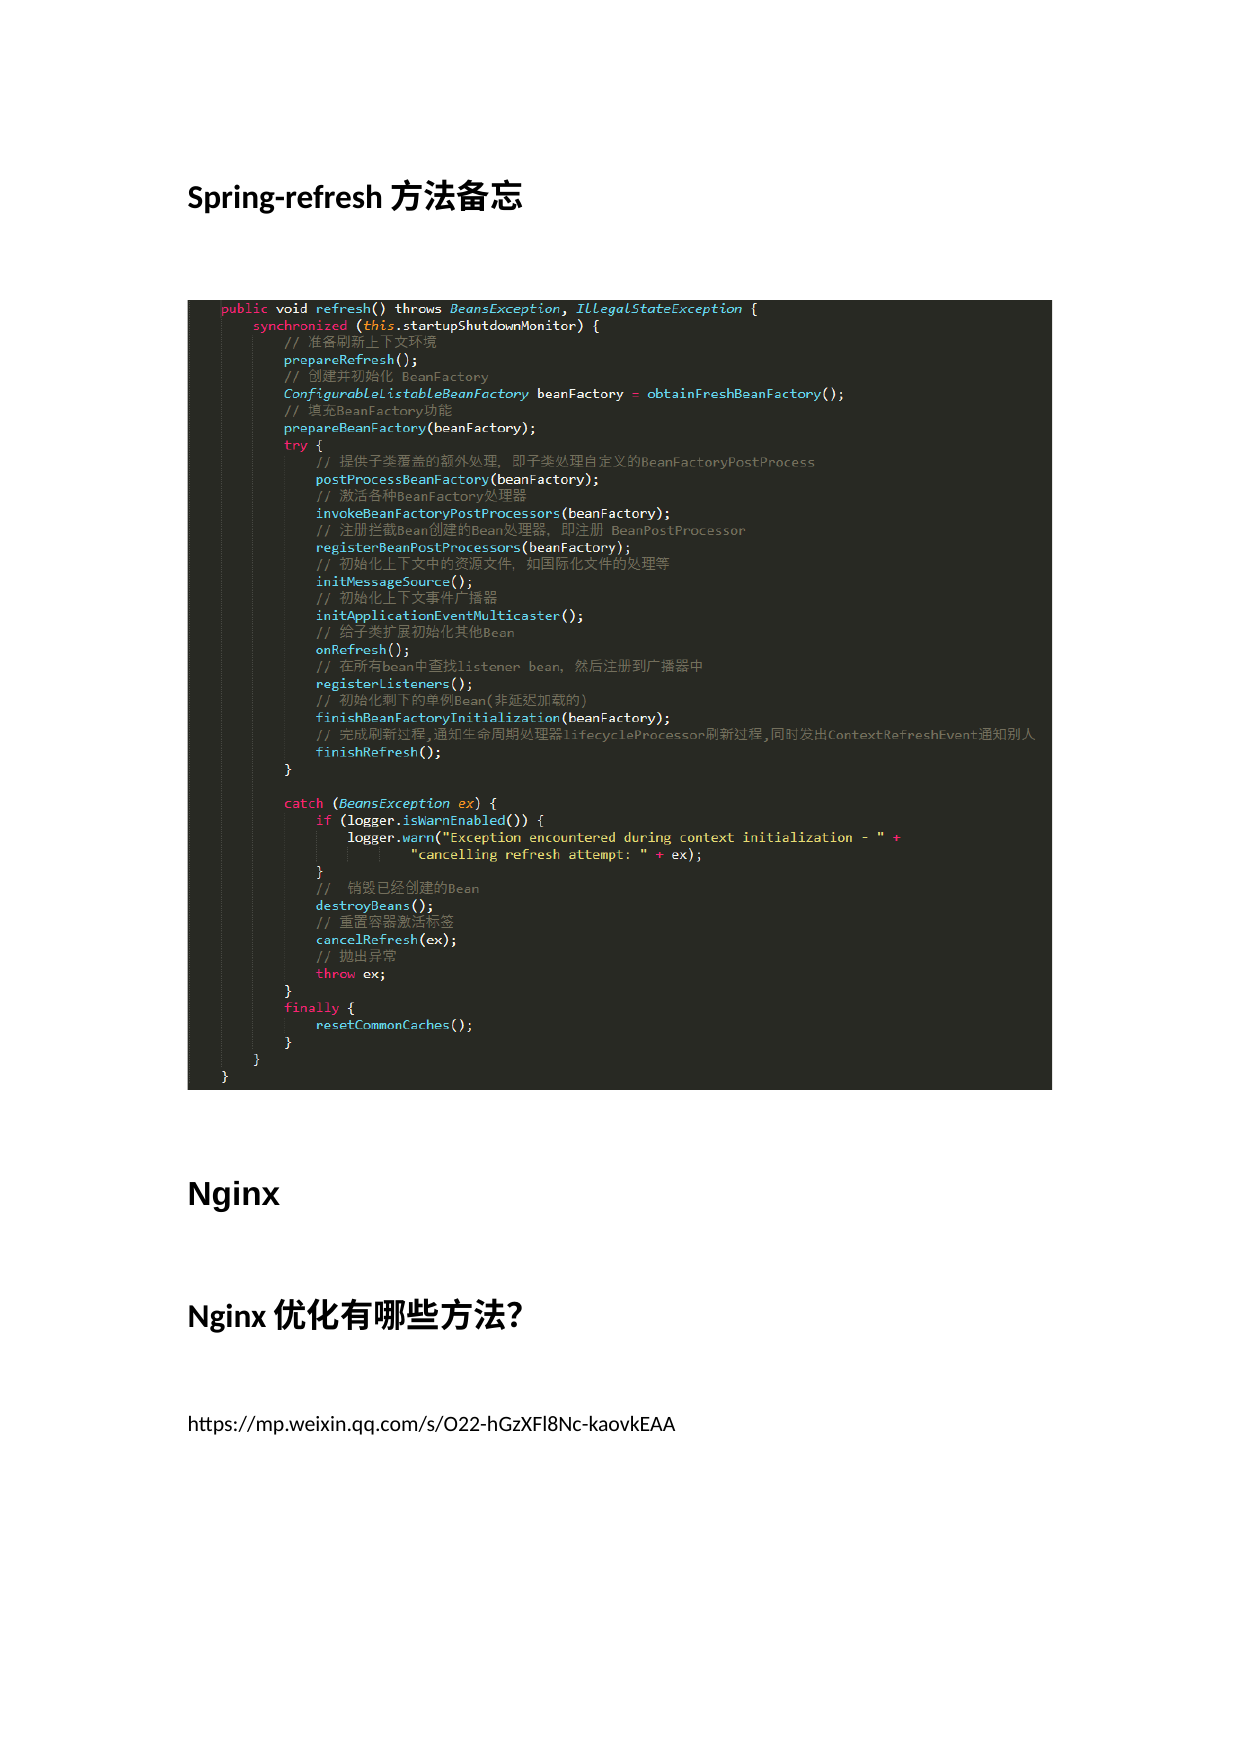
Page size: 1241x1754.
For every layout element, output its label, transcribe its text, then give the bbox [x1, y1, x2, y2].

subtitle Nginx [187, 1161, 1053, 1226]
subtitle Spring-refresh方法备忘 [187, 162, 1053, 227]
picture [187, 300, 1053, 1090]
subtitle Nginx优化有哪些方法？ [187, 1281, 1053, 1346]
text https://mp.weixin.qq.com/s/O22-hGzXFl8Nc-kaovkEAA [187, 1407, 1053, 1440]
